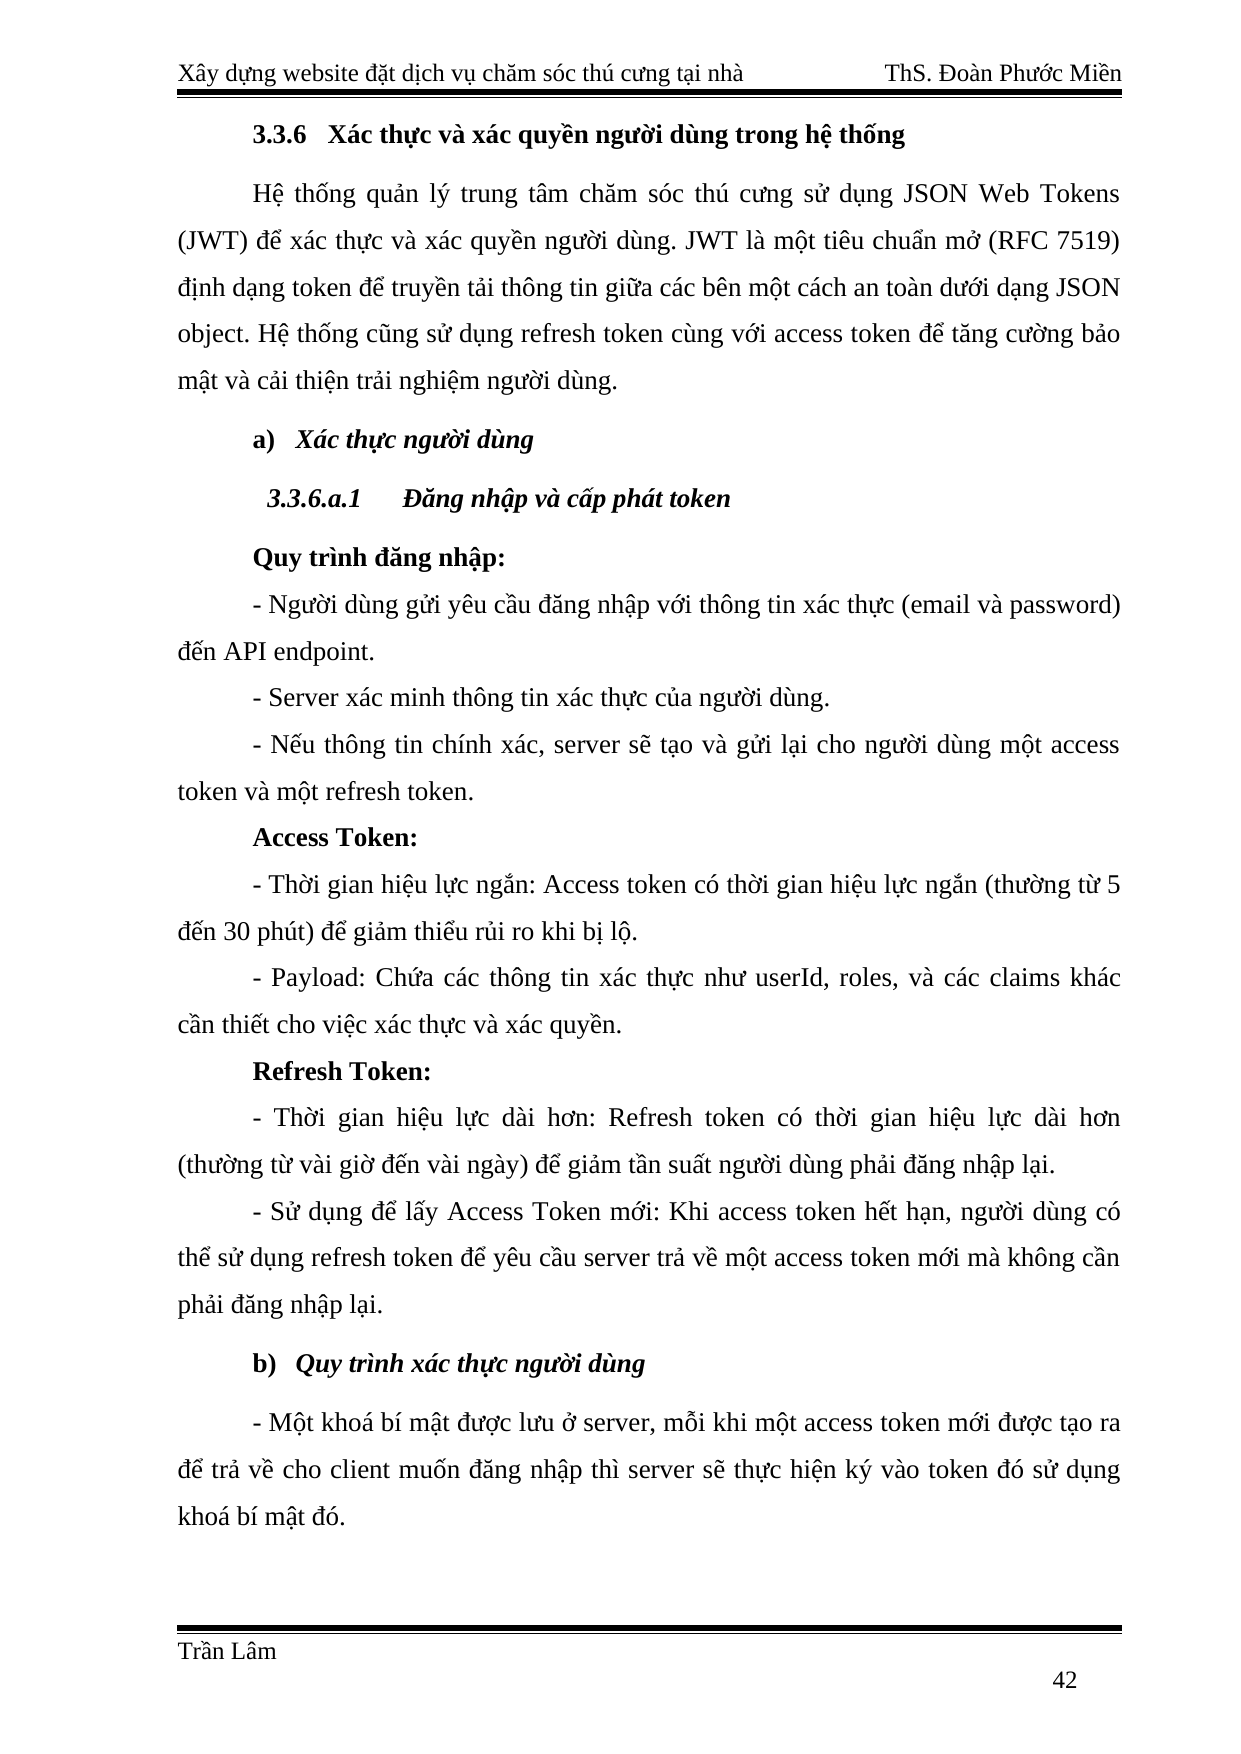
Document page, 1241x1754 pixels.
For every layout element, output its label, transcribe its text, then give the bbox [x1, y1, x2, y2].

text Quy trình đăng nhập: [177, 541, 1122, 573]
subtitle Xác thực người dùng [252, 423, 1122, 454]
text Refresh Token: [177, 1055, 1122, 1086]
text - Payload: Chứa các thông tin xác thực như userId, roles, và các claims khác cần thiết cho việc xác thực và xác quyền. [177, 961, 1122, 1039]
text - Một khoá bí mật được lưu ở server, mỗi khi một access token mới được tạo ra để trả về cho client muốn đăng nhập thì server sẽ thực hiện ký vào token đó sử dụng khoá bí mật đó. [177, 1406, 1122, 1531]
text - Thời gian hiệu lực ngắn: Access token có thời gian hiệu lực ngắn (thường từ 5 đến 30 phút) để giảm thiểu rủi ro khi bị lộ. [177, 868, 1122, 946]
subtitle Đăng nhập và cấp phát token [267, 482, 1122, 513]
text Access Token: [177, 821, 1122, 853]
subtitle Quy trình xác thực người dùng [252, 1347, 1122, 1378]
text - Thời gian hiệu lực dài hơn: Refresh token có thời gian hiệu lực dài hơn (thường từ vài giờ đến vài ngày) để giảm tần suất người dùng phải đăng nhập lại. [177, 1101, 1122, 1179]
text - Sử dụng để lấy Access Token mới: Khi access token hết hạn, người dùng có thể sử dụng refresh token để yêu cầu server trả về một access token mới mà không cần phải đăng nhập lại. [177, 1195, 1122, 1319]
text - Server xác minh thông tin xác thực của người dùng. [177, 681, 1122, 713]
text - Người dùng gửi yêu cầu đăng nhập với thông tin xác thực (email và password) đến API endpoint. [177, 588, 1122, 666]
subtitle Xác thực và xác quyền người dùng trong hệ thống [252, 118, 1122, 149]
text - Nếu thông tin chính xác, server sẽ tạo và gửi lại cho người dùng một access token và một refresh token. [177, 728, 1122, 806]
text Hệ thống quản lý trung tâm chăm sóc thú cưng sử dụng JSON Web Tokens (JWT) để xác thực và xác quyền người dùng. JWT là một tiêu chuẩn mở (RFC 7519) định dạng token để truyền tải thông tin giữa các bên một cách an toàn dưới dạng JSON object. Hệ thống cũng sử dụng refresh token cùng với access token để tăng cường bảo mật và cải thiện trải nghiệm người dùng. [177, 177, 1122, 395]
